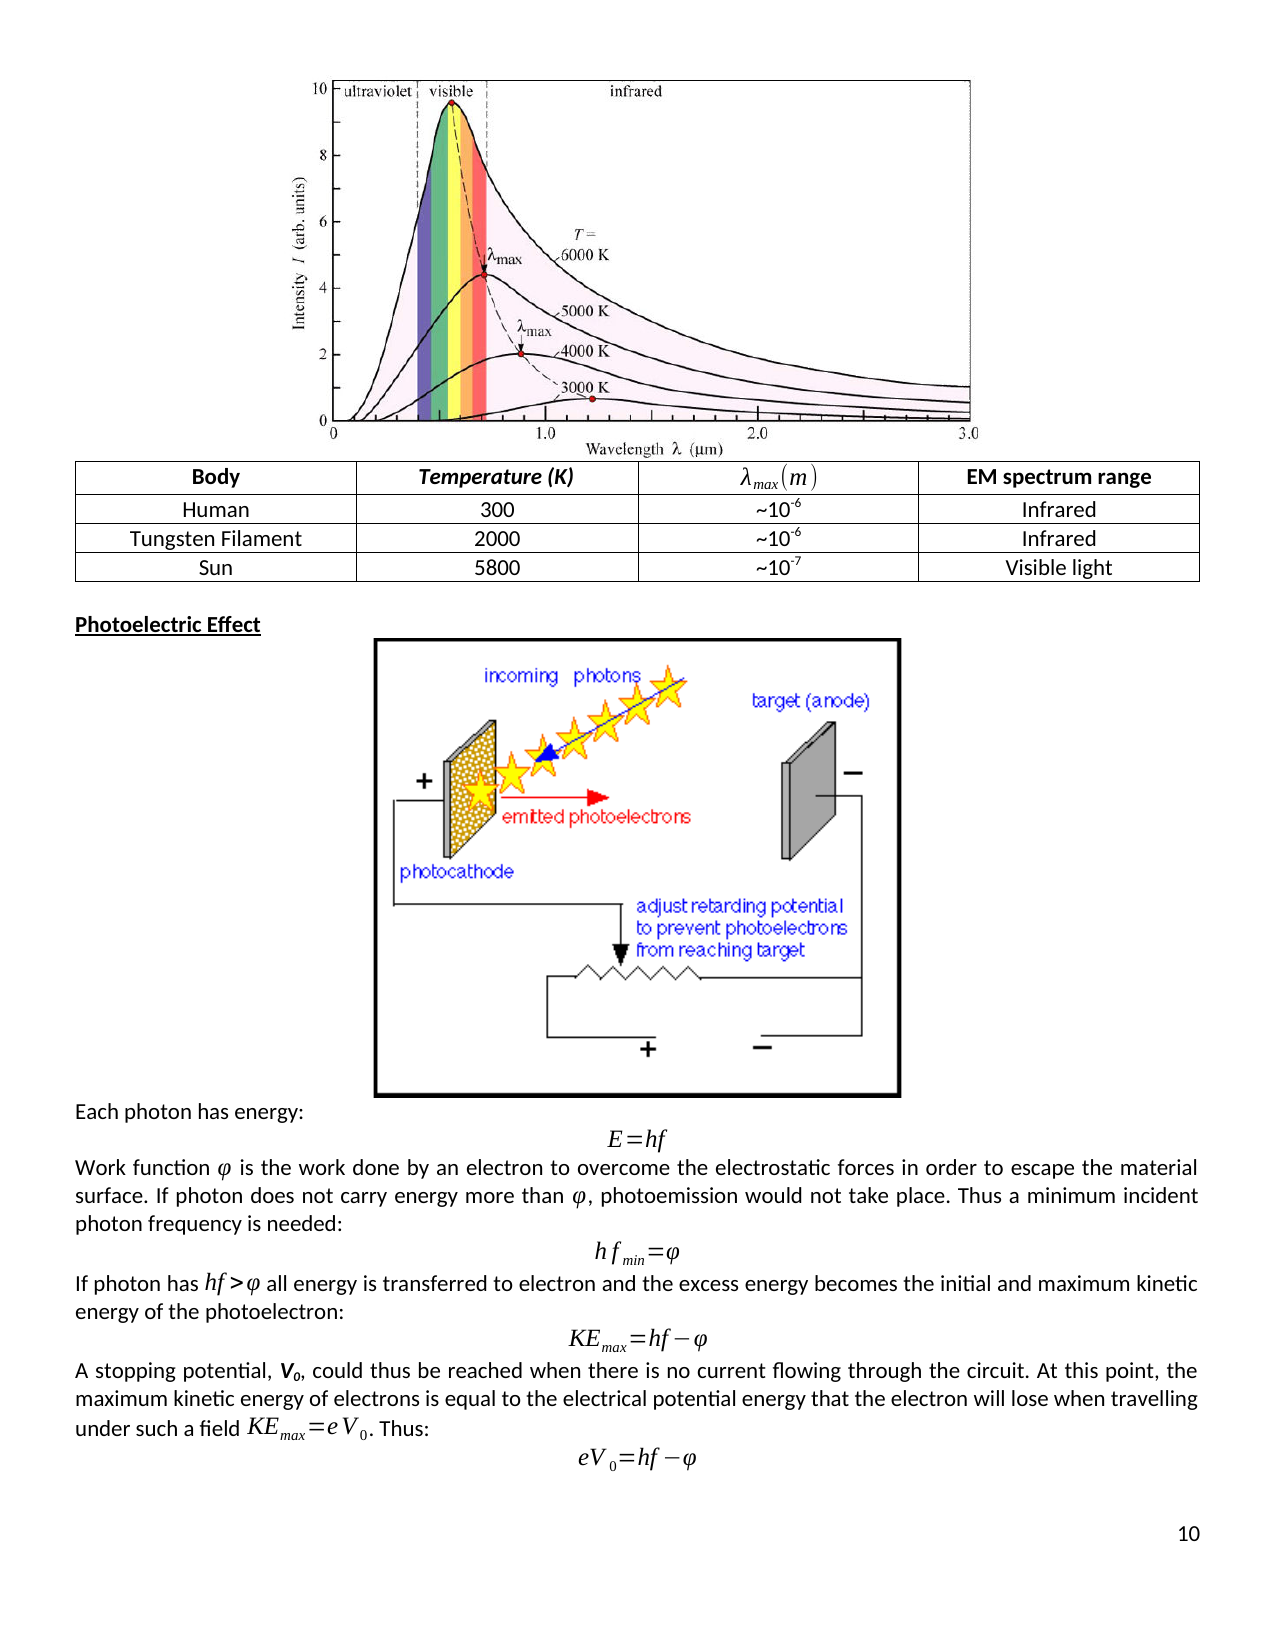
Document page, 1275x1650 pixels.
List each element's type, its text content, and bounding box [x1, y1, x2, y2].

table_cell Visible light [919, 553, 1199, 581]
table_cell Infrared [919, 524, 1199, 552]
table_cell ~10-6 [639, 495, 918, 523]
table_cell ~10-6 [639, 524, 918, 552]
picture [284, 75, 991, 461]
picture [373, 638, 902, 1098]
table_cell 300 [357, 495, 638, 523]
table_header Body [76, 462, 356, 494]
text If photon has all energy is transferred to electron and the excess energy becomes the initial and maximum kinetic energy of the photoelectron: [75, 1269, 1200, 1325]
table_cell 2000 [357, 524, 638, 552]
table_cell Sun [76, 553, 356, 581]
table_cell Human [76, 495, 356, 523]
text Photoelectric Effect [75, 610, 1200, 638]
table_cell Infrared [919, 495, 1199, 523]
text Each photon has energy: [75, 1097, 1200, 1125]
table_header Temperature (K) [357, 462, 638, 494]
table_cell 5800 [357, 553, 638, 581]
table_cell Tungsten Filament [76, 524, 356, 552]
table_cell ~10-7 [639, 553, 918, 581]
table_header EM spectrum range [919, 462, 1199, 494]
table_header [639, 462, 918, 494]
text A stopping potential, V0, could thus be reached when there is no current flowing through the circuit. At this point, the maximum kinetic energy of electrons is equal to the electrical potential energy that the electron will lose when travelling under such a field . Thus: [75, 1356, 1200, 1444]
text Work function is the work done by an electron to overcome the electrostatic forces in order to escape the material surface. If photon does not carry energy more than , photoemission would not take place. Thus a minimum incident photon frequency is needed: [75, 1153, 1200, 1237]
